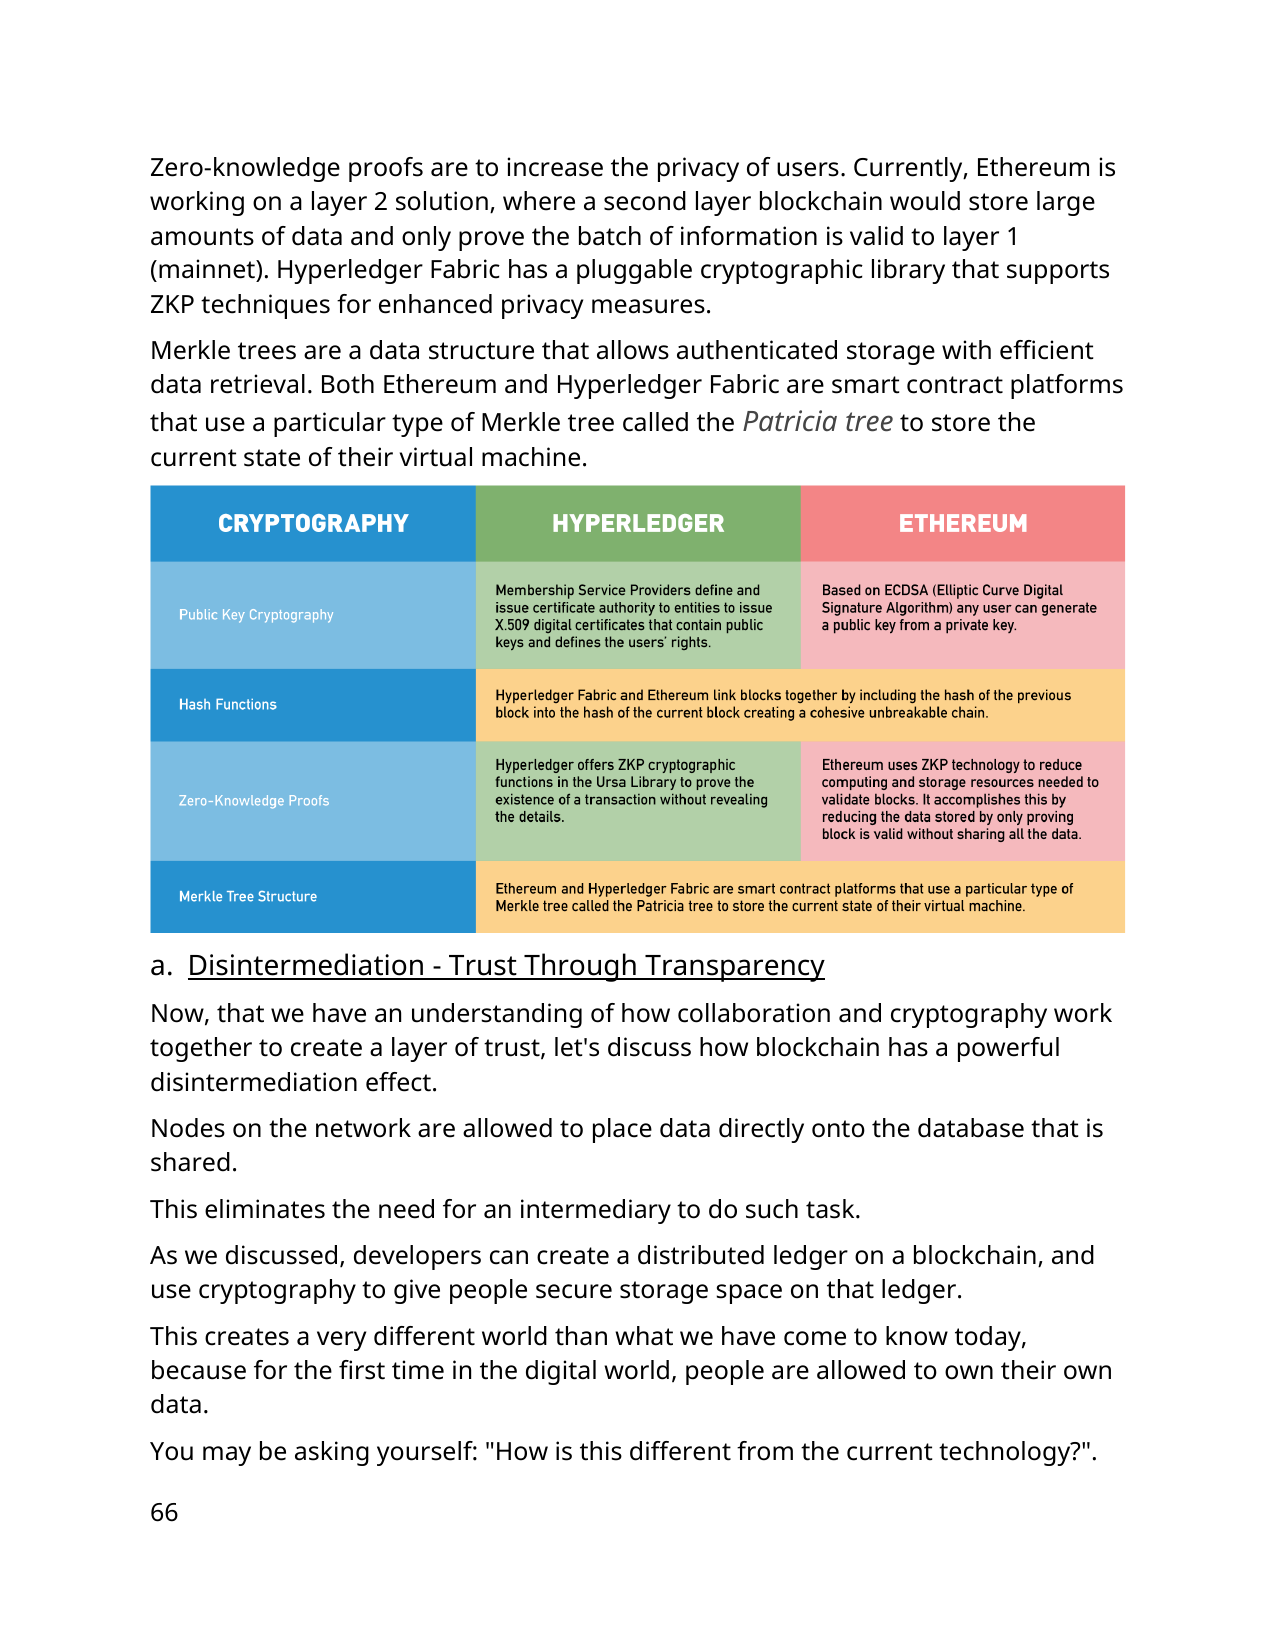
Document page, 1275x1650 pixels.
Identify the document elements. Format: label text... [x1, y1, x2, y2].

text Merkle trees are a data structure that allows authenticated storage with efficient data retrieval. Both Ethereum and Hyperledger Fabric are smart contract platforms that use a particular type of Merkle tree called the Patricia tree to store the current state of their virtual machine. [150, 333, 1125, 473]
subtitle Disintermediation - Trust Through Transparency [150, 945, 1125, 983]
text This creates a very different world than what we have come to know today, because for the first time in the digital world, people are allowed to own their own data. [150, 1318, 1125, 1421]
text You may be asking yourself: "How is this different from the current technology?". [150, 1433, 1125, 1467]
text This eliminates the need for an intermediary to do such task. [150, 1191, 1125, 1225]
text Now, that we have an understanding of how collaboration and cryptography work together to create a layer of trust, let's discuss how blockchain has a powerful disintermediation effect. [150, 996, 1125, 1098]
text Nodes on the network are allowed to place data directly onto the database that is shared. [150, 1111, 1125, 1179]
picture [150, 485, 1125, 933]
text Zero-knowledge proofs are to increase the privacy of users. Currently, Ethereum is working on a layer 2 solution, where a second layer blockchain would store large amounts of data and only prove the batch of information is valid to layer 1 (mainnet). Hyperledger Fabric has a pluggable cryptographic library that supports ZKP techniques for enhanced privacy measures. [150, 150, 1125, 320]
text As we discussed, developers can create a distributed ledger on a blockchain, and use cryptography to give people secure storage space on that ledger. [150, 1238, 1125, 1306]
